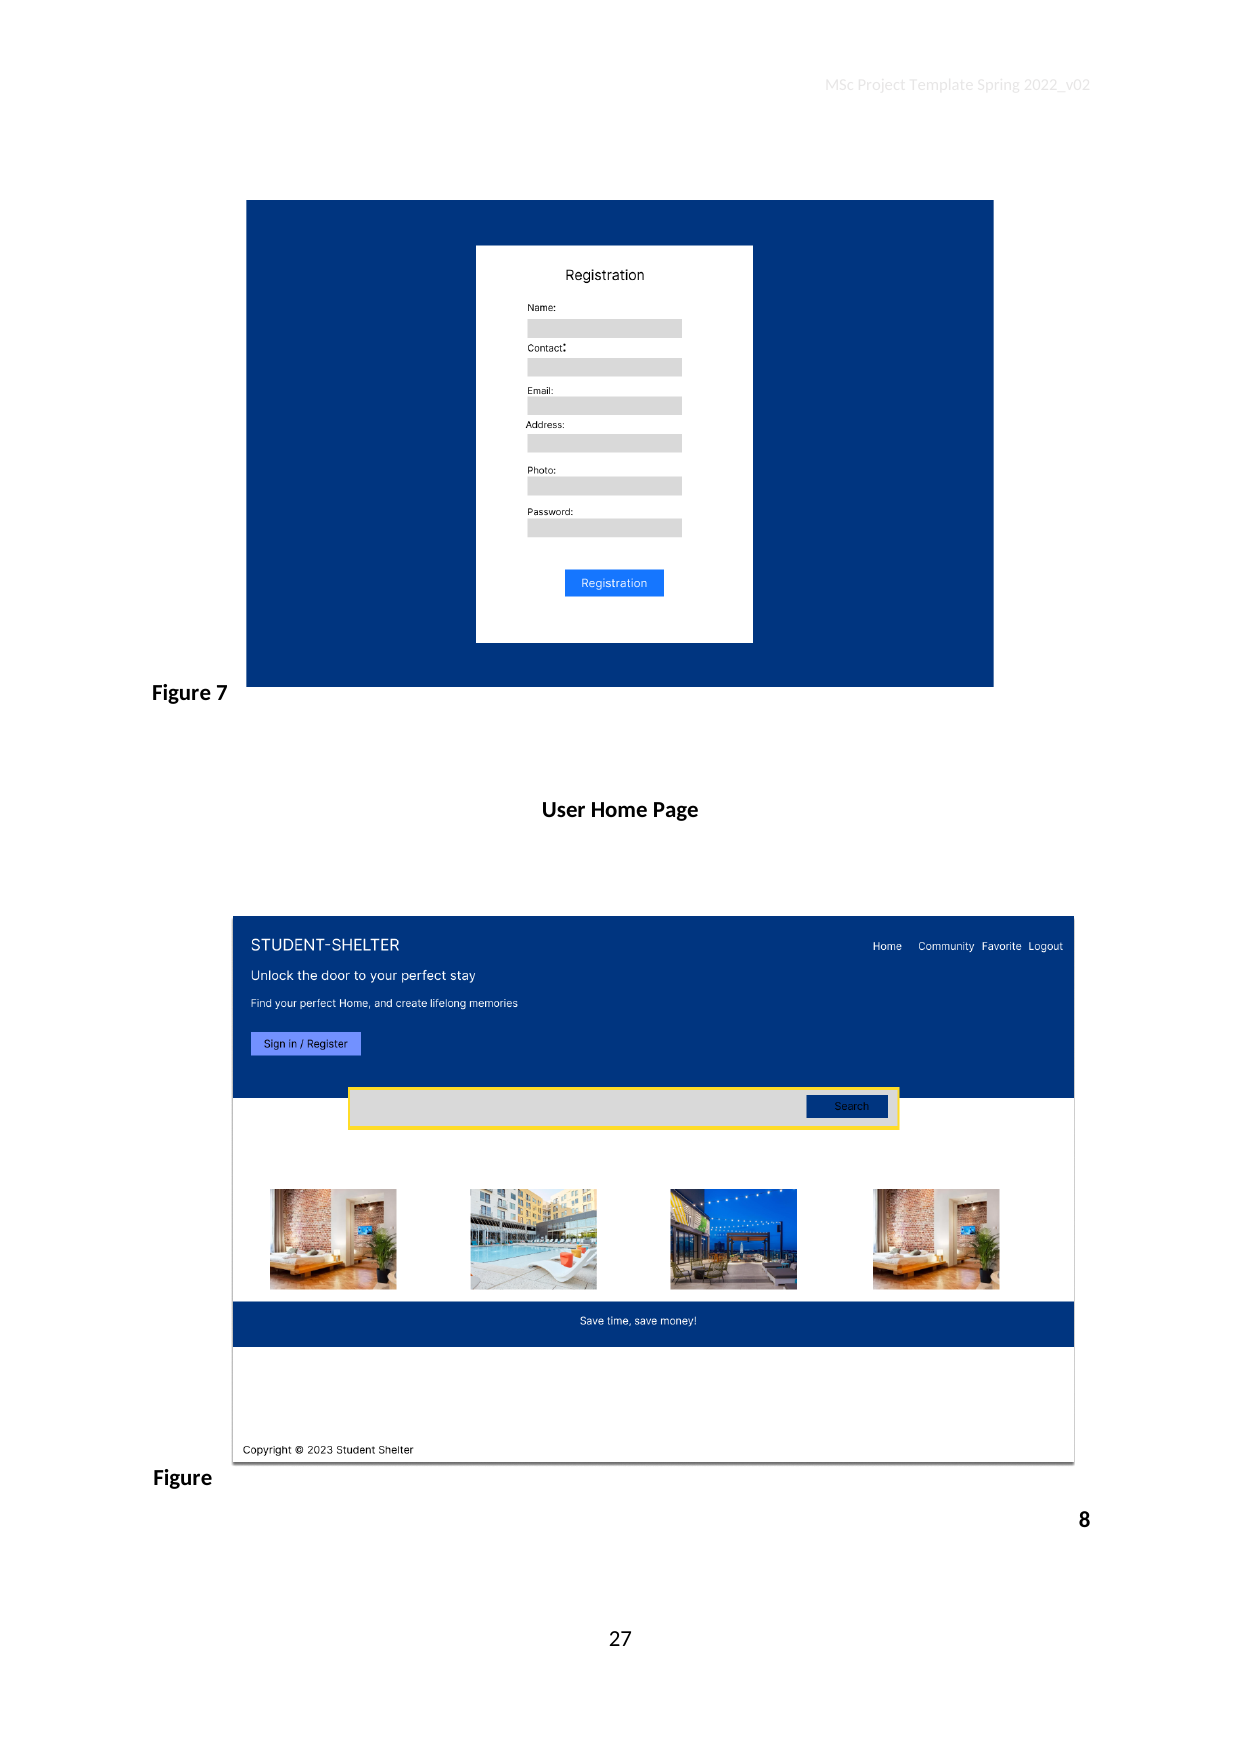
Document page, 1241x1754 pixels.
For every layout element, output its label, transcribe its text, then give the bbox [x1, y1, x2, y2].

picture [230, 916, 1075, 1467]
text Figure 8 [150, 1463, 1090, 1533]
picture [246, 200, 994, 687]
text Figure 7 [150, 678, 1090, 706]
text User Home Page [150, 795, 1090, 823]
